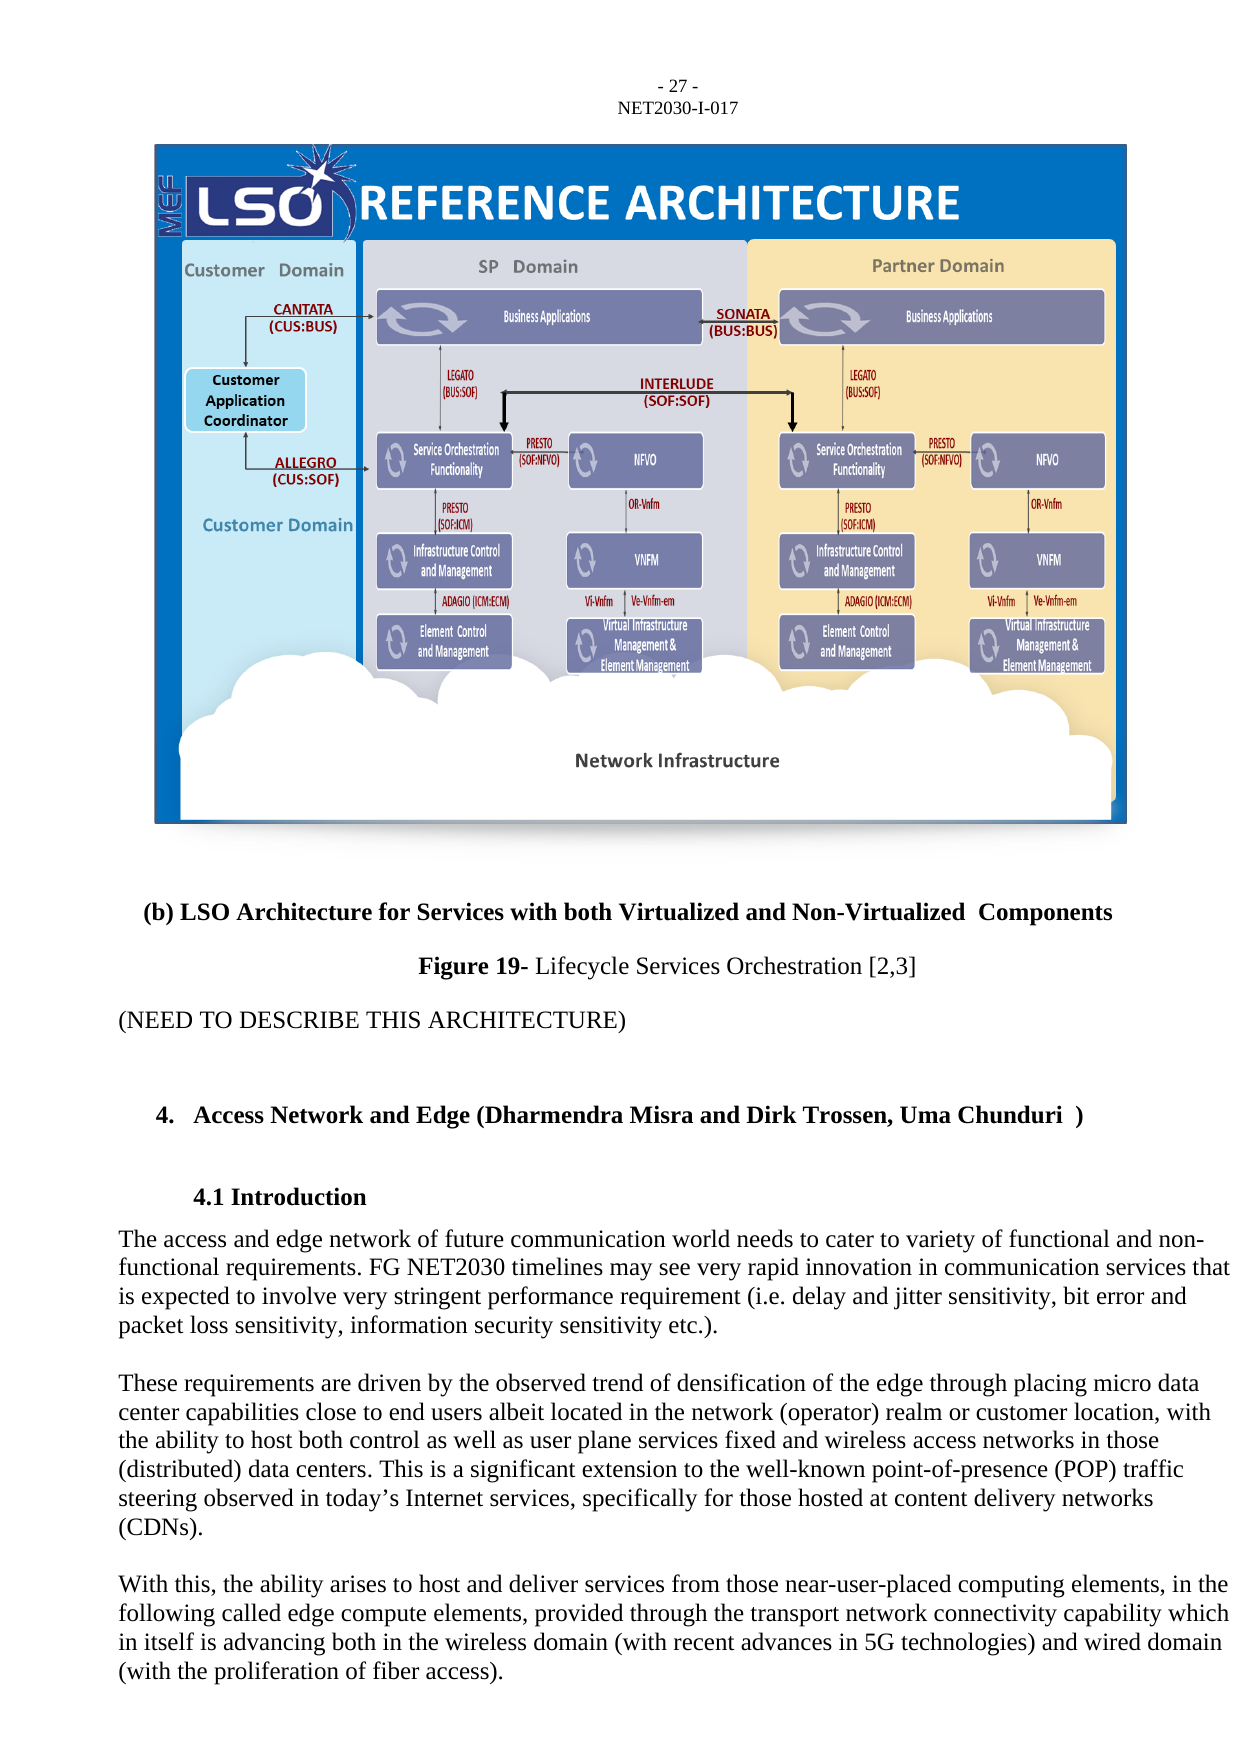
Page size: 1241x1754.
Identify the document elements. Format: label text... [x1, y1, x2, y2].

picture [118, 143, 1165, 885]
text Figure 19- Lifecycle Services Orchestration [2,3] [346, 951, 1237, 980]
text (NEED TO DESCRIBE THIS ARCHITECTURE) [118, 1005, 1237, 1034]
text (b) LSO Architecture for Services with both Virtualized and Non-Virtualized Components [118, 897, 1237, 926]
text These requirements are driven by the observed trend of densification of the edge through placing micro data center capabilities close to end users albeit located in the network (operator) realm or customer location, with the ability to host both control as well as user plane services fixed and wireless access networks in those (distributed) data centers. This is a significant extension to the well-known point-of-presence (POP) traffic steering observed in today’s Internet services, specifically for those hosted at content delivery networks (CDNs). [118, 1368, 1237, 1540]
text With this, the ability arises to host and deliver services from those near-user-placed computing elements, in the following called edge compute elements, provided through the transport network connectivity capability which in itself is advancing both in the wireless domain (with recent advances in 5G technologies) and wired domain (with the proliferation of fiber access). [118, 1569, 1237, 1684]
list Access Network and Edge (Dharmendra Misra and Dirk Trossen, Uma Chunduri ) [156, 1100, 1237, 1129]
list Introduction [193, 1182, 1237, 1211]
text The access and edge network of future communication world needs to cater to variety of functional and non-functional requirements. FG NET2030 timelines may see very rapid innovation in communication services that is expected to involve very stringent performance requirement (i.e. delay and jitter sensitivity, bit error and packet loss sensitivity, information security sensitivity etc.). [118, 1224, 1237, 1339]
